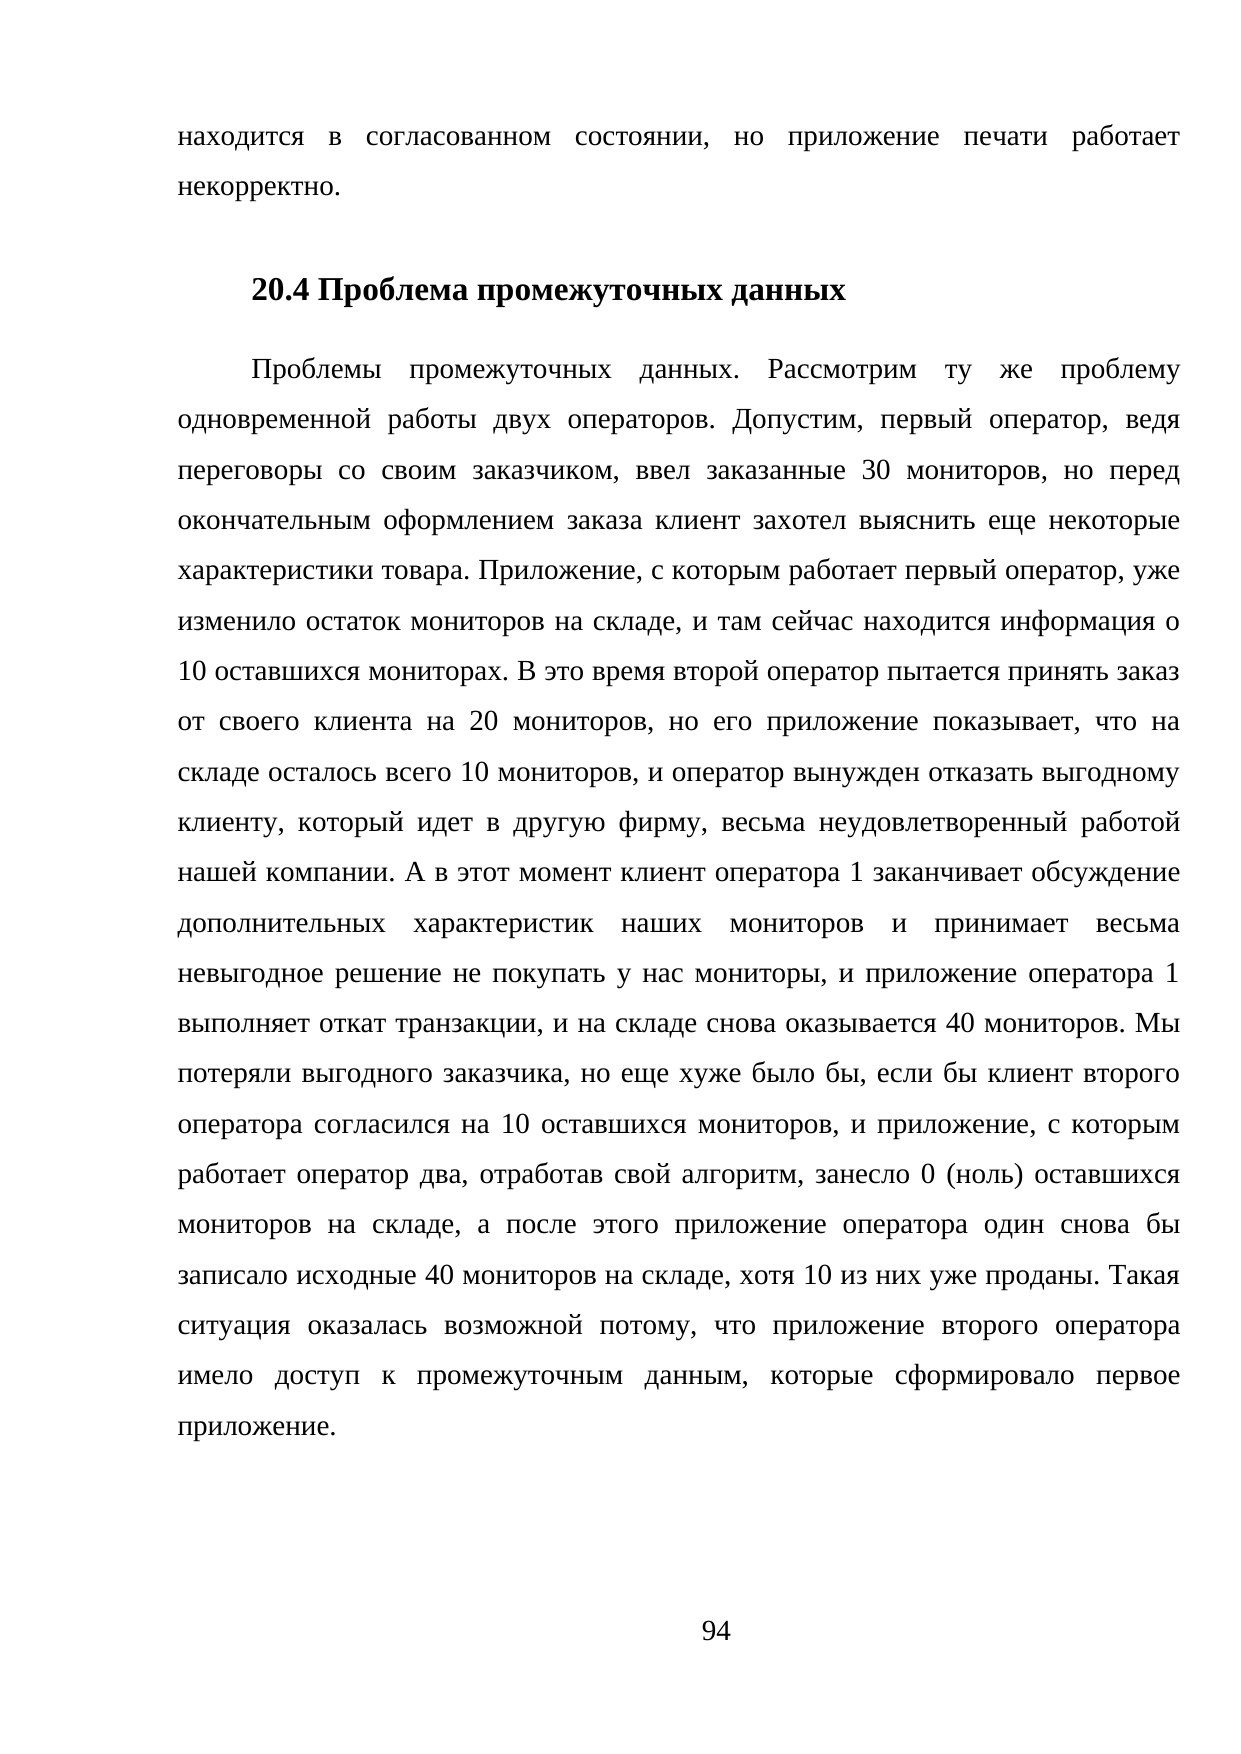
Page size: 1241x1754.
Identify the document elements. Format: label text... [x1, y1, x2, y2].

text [177, 118, 1181, 202]
text Проблемы промежуточных данных. Рассмотрим ту же проблему одновременной работы двух операторов. Допустим, первый оператор, ведя переговоры со своим заказчиком, ввел заказанные 30 мониторов, но перед окончательным оформлением заказа клиент захотел выяснить еще некоторые характеристики товара. Приложение, с которым работает первый оператор, уже изменило остаток мониторов на складе, и там сейчас находится информация о 10 оставшихся мониторах. В это время второй оператор пытается принять заказ от своего клиента на 20 мониторов, но его приложение показывает, что на складе осталось всего 10 мониторов, и оператор вынужден отказать выгодному клиенту, который идет в другую фирму, весьма неудовлетворенный работой нашей компании. А в этот момент клиент оператора 1 заканчивает обсуждение дополнительных характеристик наших мониторов и принимает весьма невыгодное решение не покупать у нас мониторы, и приложение оператора 1 выполняет откат транзакции, и на складе снова оказывается 40 мониторов. Мы потеряли выгодного заказчика, но еще хуже было бы, если бы клиент второго оператора согласился на 10 оставшихся мониторов, и приложение, с которым работает оператор два, отработав свой алгоритм, занесло 0 (ноль) оставшихся мониторов на складе, а после этого приложение оператора один снова бы записало исходные 40 мониторов на складе, хотя 10 из них уже проданы. Такая ситуация оказалась возможной потому, что приложение второго оператора имело доступ к промежуточным данным, которые сформировало первое приложение. [177, 351, 1181, 1441]
subtitle 20.4 Проблема промежуточных данных [177, 269, 1181, 307]
